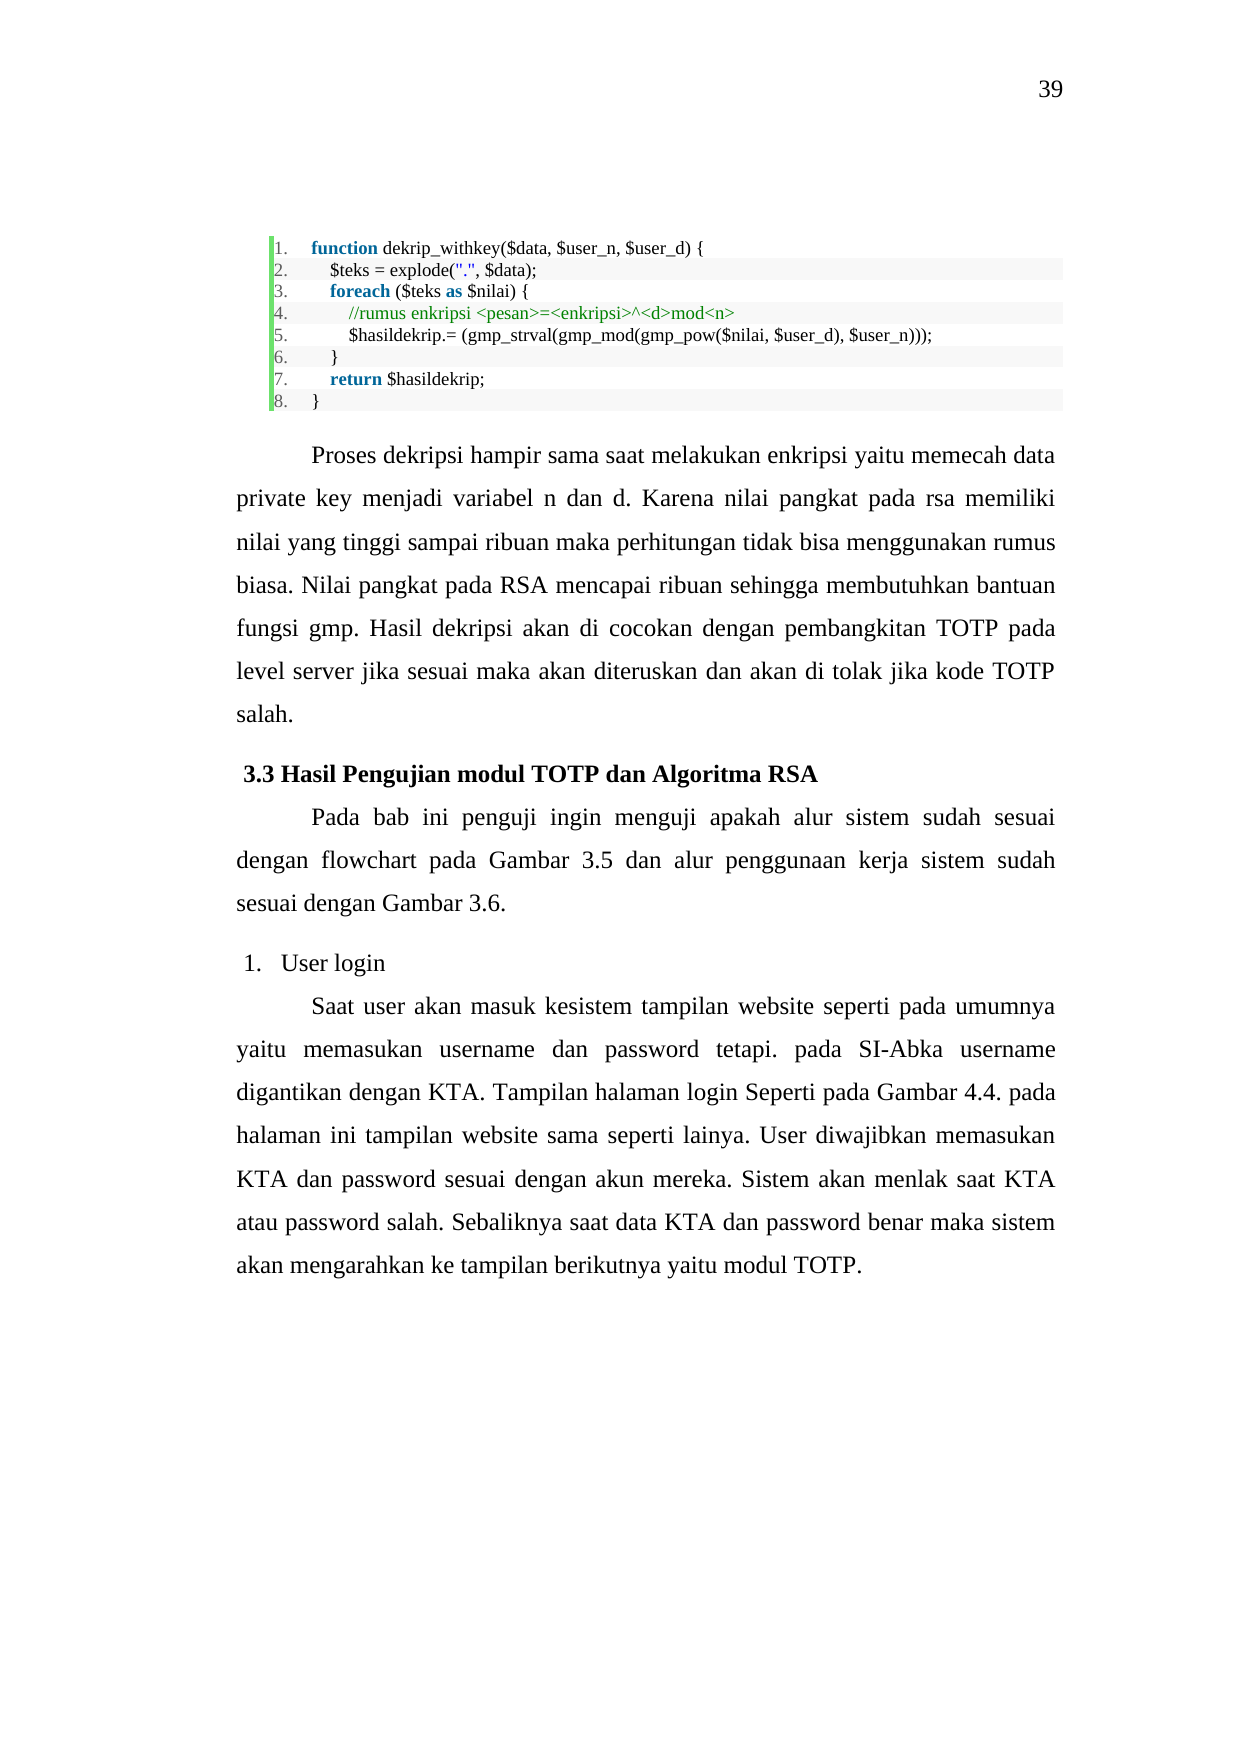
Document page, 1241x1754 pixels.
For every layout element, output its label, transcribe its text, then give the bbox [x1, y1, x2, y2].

list } [274, 346, 1063, 367]
list $hasildekrip.= (gmp_strval(gmp_mod(gmp_pow($nilai, $user_d), $user_n))); [274, 324, 1063, 346]
list } [274, 389, 1063, 411]
text Proses dekripsi hampir sama saat melakukan enkripsi yaitu memecah data private key menjadi variabel n dan d. Karena nilai pangkat pada rsa memiliki nilai yang tinggi sampai ribuan maka perhitungan tidak bisa menggunakan rumus biasa. Nilai pangkat pada RSA mencapai ribuan sehingga membutuhkan bantuan fungsi gmp. Hasil dekripsi akan di cocokan dengan pembangkitan TOTP pada level server jika sesuai maka akan diteruskan dan akan di tolak jika kode TOTP salah. [236, 440, 1056, 728]
list foreach ($teks as $nilai) { [274, 280, 1063, 302]
subtitle Hasil Pengujian modul TOTP dan Algoritma RSA [243, 759, 1056, 788]
list return $hasildekrip; [274, 367, 1063, 389]
text Pada bab ini penguji ingin menguji apakah alur sistem sudah sesuai dengan flowchart pada Gambar 3.5 dan alur penggunaan kerja sistem sudah sesuai dengan Gambar 3.6. [236, 802, 1056, 917]
list function dekrip_withkey($data, $user_n, $user_d) { [274, 236, 1063, 258]
list $teks = explode(".", $data); [274, 258, 1063, 280]
list User login [243, 948, 1056, 977]
list //rumus enkripsi <pesan>=<enkripsi>^<d>mod<n> [274, 302, 1063, 324]
list Saat user akan masuk kesistem tampilan website seperti pada umumnya yaitu memasukan username dan password tetapi. pada SI-Abka username digantikan dengan KTA. Tampilan halaman login Seperti pada Gambar 4.4. pada halaman ini tampilan website sama seperti lainya. User diwajibkan memasukan KTA dan password sesuai dengan akun mereka. Sistem akan menlak saat KTA atau password salah. Sebaliknya saat data KTA dan password benar maka sistem akan mengarahkan ke tampilan berikutnya yaitu modul TOTP. [236, 991, 1056, 1279]
